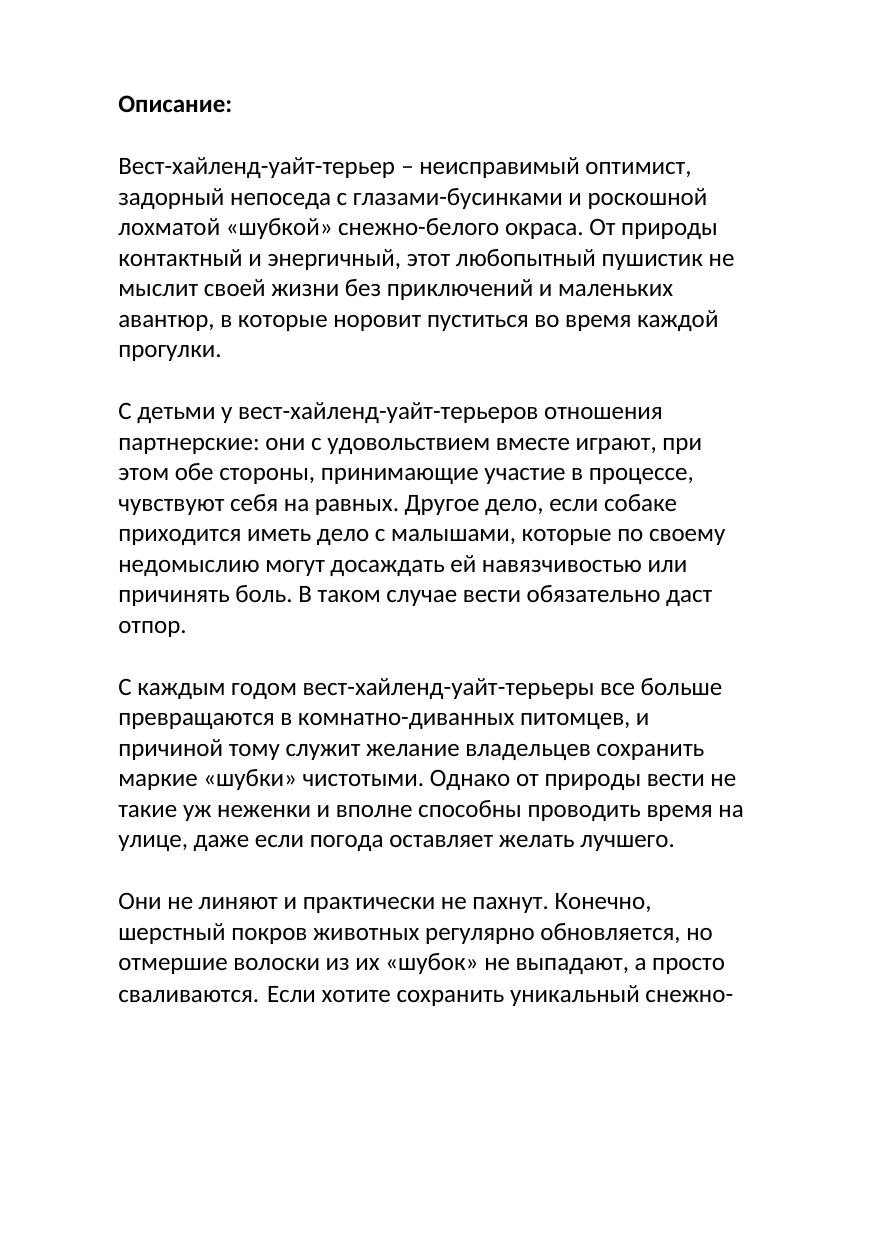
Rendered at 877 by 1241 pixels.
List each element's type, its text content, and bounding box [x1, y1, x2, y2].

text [118, 885, 759, 1008]
text С детьми у вест-хайленд-уайт-терьеров отношения партнерские: они с удовольствием вместе играют, при этом обе стороны, принимающие участие в процессе, чувствуют себя на равных. Другое дело, если собаке приходится иметь дело с малышами, которые по своему недомыслию могут досаждать ей навязчивостью или причинять боль. В таком случае вести обязательно даст отпор. [118, 395, 759, 639]
text С каждым годом вест-хайленд-уайт-терьеры все больше превращаются в комнатно-диванных питомцев, и причиной тому служит желание владельцев сохранить маркие «шубки» чистотыми. Однако от природы вести не такие уж неженки и вполне способны проводить время на улице, даже если погода оставляет желать лучшего. [118, 671, 759, 854]
text Вест-хайленд-уайт-терьер – неисправимый оптимист, задорный непоседа с глазами-бусинками и роскошной лохматой «шубкой» снежно-белого окраса. От природы контактный и энергичный, этот любопытный пушистик не мыслит своей жизни без приключений и маленьких авантюр, в которые норовит пуститься во время каждой прогулки. [118, 150, 759, 364]
text Описание: [118, 89, 759, 119]
